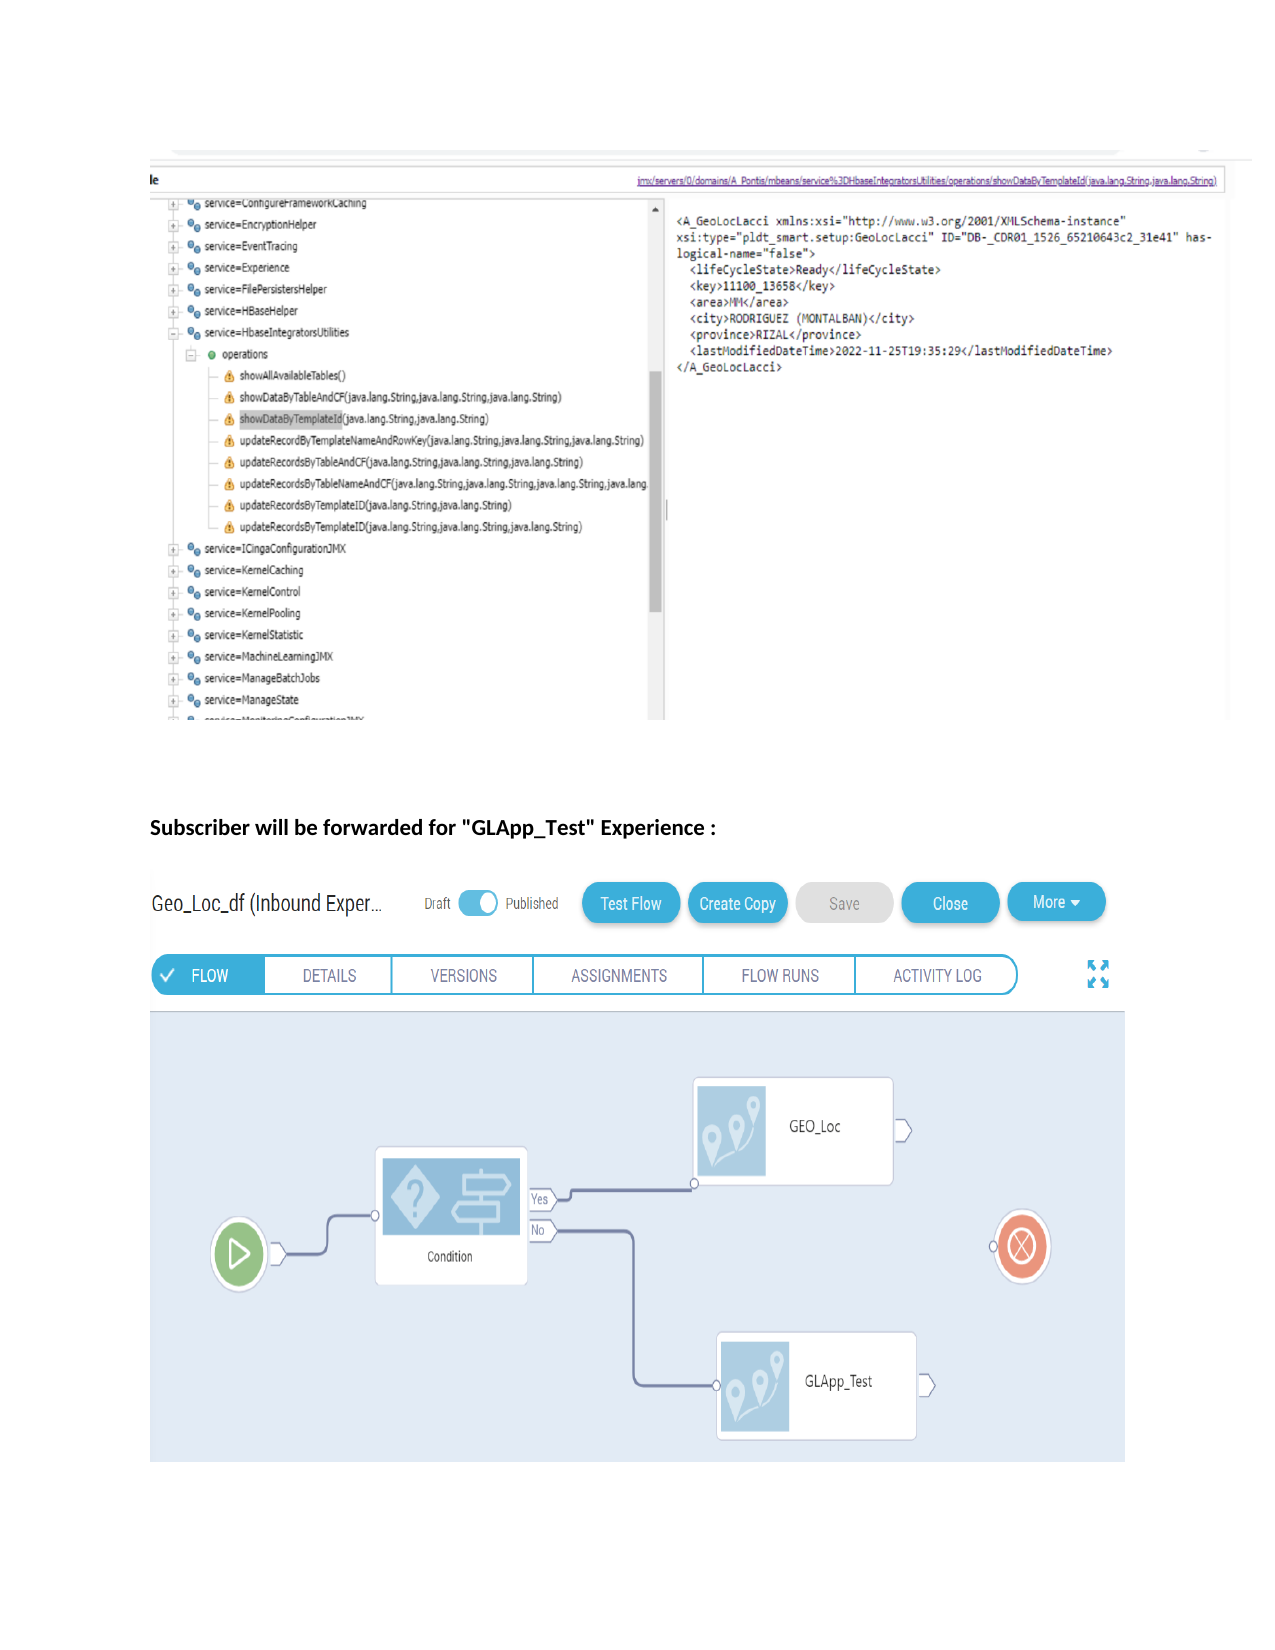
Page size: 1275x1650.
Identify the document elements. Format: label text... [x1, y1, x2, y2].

picture [150, 150, 1252, 720]
text Subscriber will be forwarded for "GLApp_Test" Experience : [150, 813, 1125, 841]
picture [150, 869, 1125, 1462]
